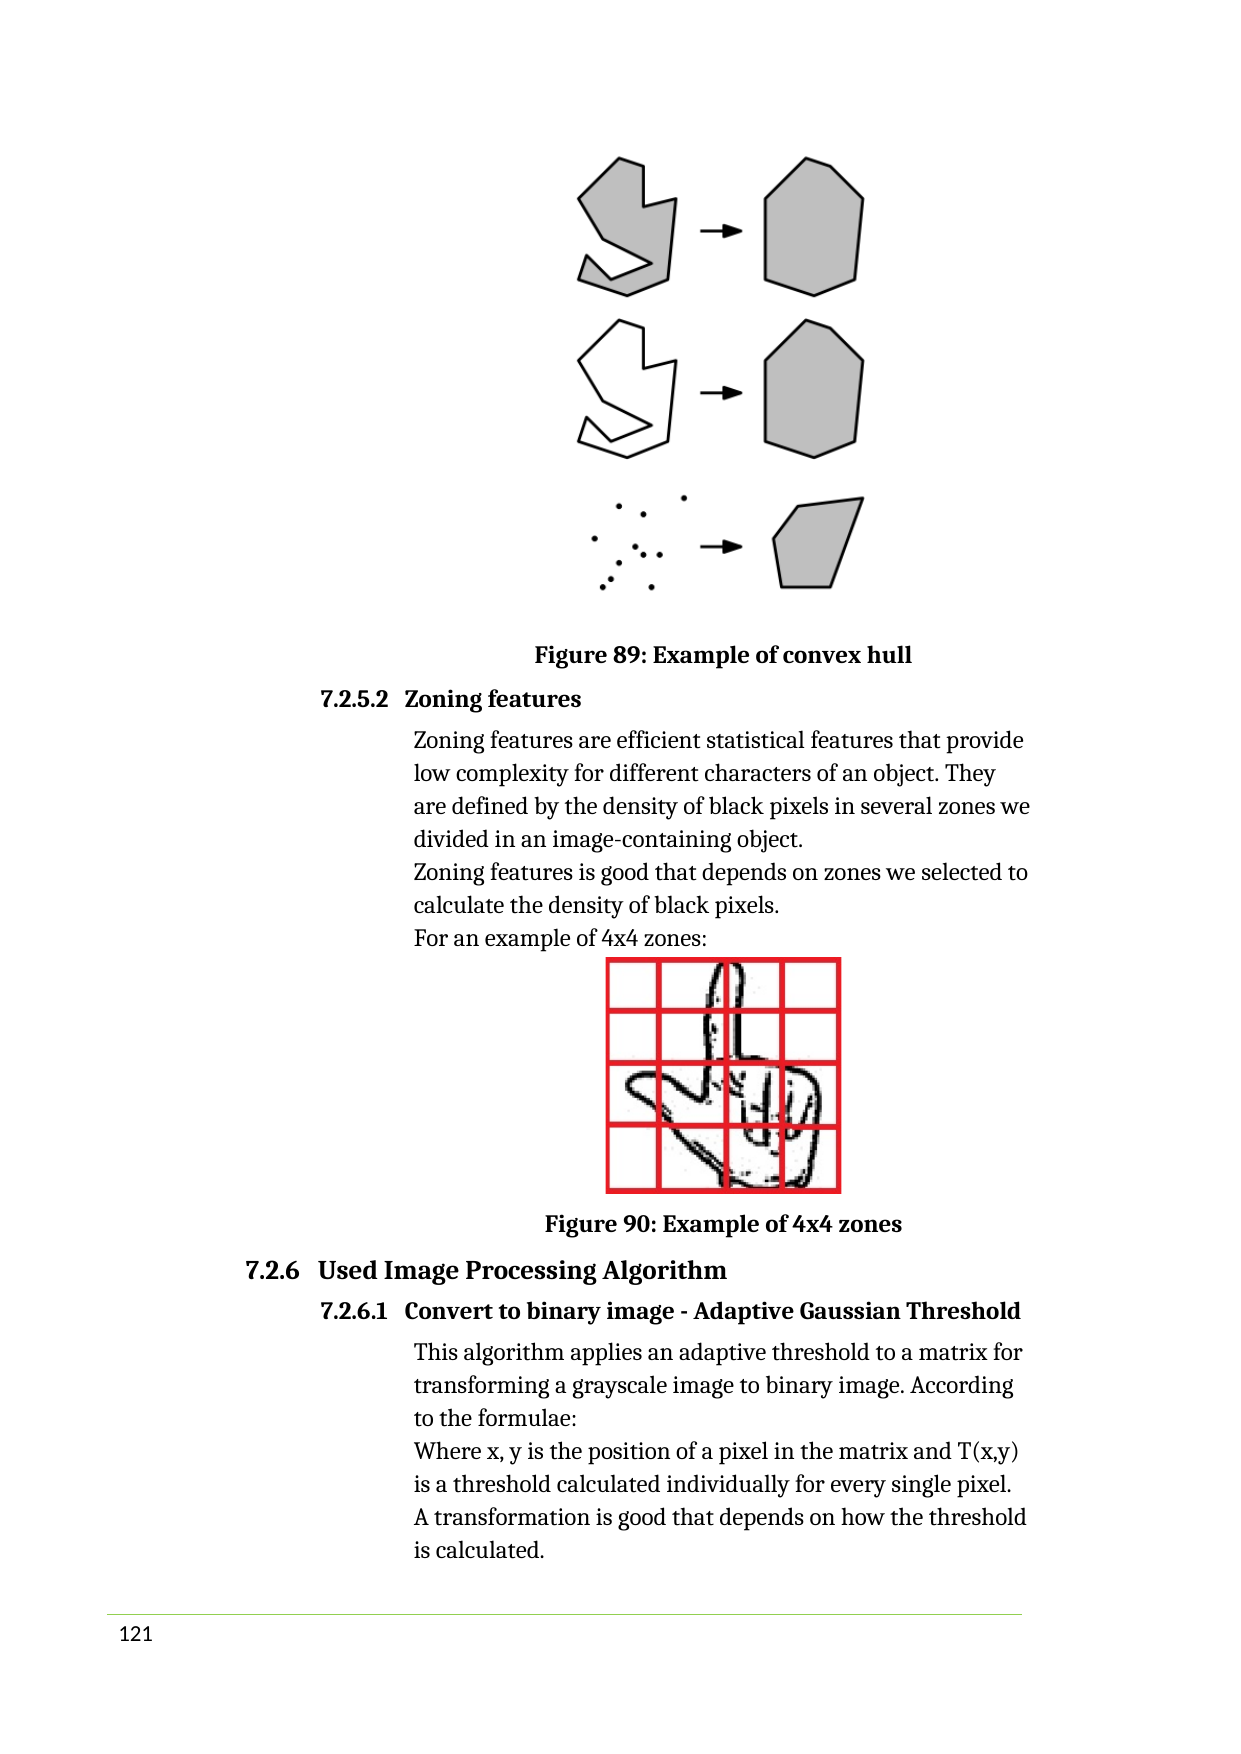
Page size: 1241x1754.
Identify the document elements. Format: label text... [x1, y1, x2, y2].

text Figure 90: Example of 4x4 zones [413, 1210, 1033, 1239]
text Where x, y is the position of a pixel in the matrix and T(x,y) is a threshold calculated individually for every single pixel. [413, 1437, 1033, 1499]
subtitle Used Image Processing Algorithm [246, 1255, 1033, 1287]
text Zoning features are efficient statistical features that provide low complexity for different characters of an object. They are defined by the density of black pixels in several zones we divided in an image-containing object. [413, 726, 1033, 854]
text For an example of 4x4 zones: [413, 924, 1033, 953]
text A transformation is good that depends on how the threshold is calculated. [413, 1503, 1033, 1565]
picture [557, 147, 889, 629]
picture [605, 957, 842, 1194]
text Zoning features is good that depends on zones we selected to calculate the density of black pixels. [413, 858, 1033, 920]
text This algorithm applies an adaptive threshold to a matrix for transforming a grayscale image to binary image. According to the formulae: [413, 1338, 1033, 1433]
text Figure 89: Example of convex hull [413, 641, 1033, 670]
subtitle Convert to binary image - Adaptive Gaussian Threshold [321, 1297, 1033, 1326]
subtitle Zoning features [321, 685, 1033, 714]
